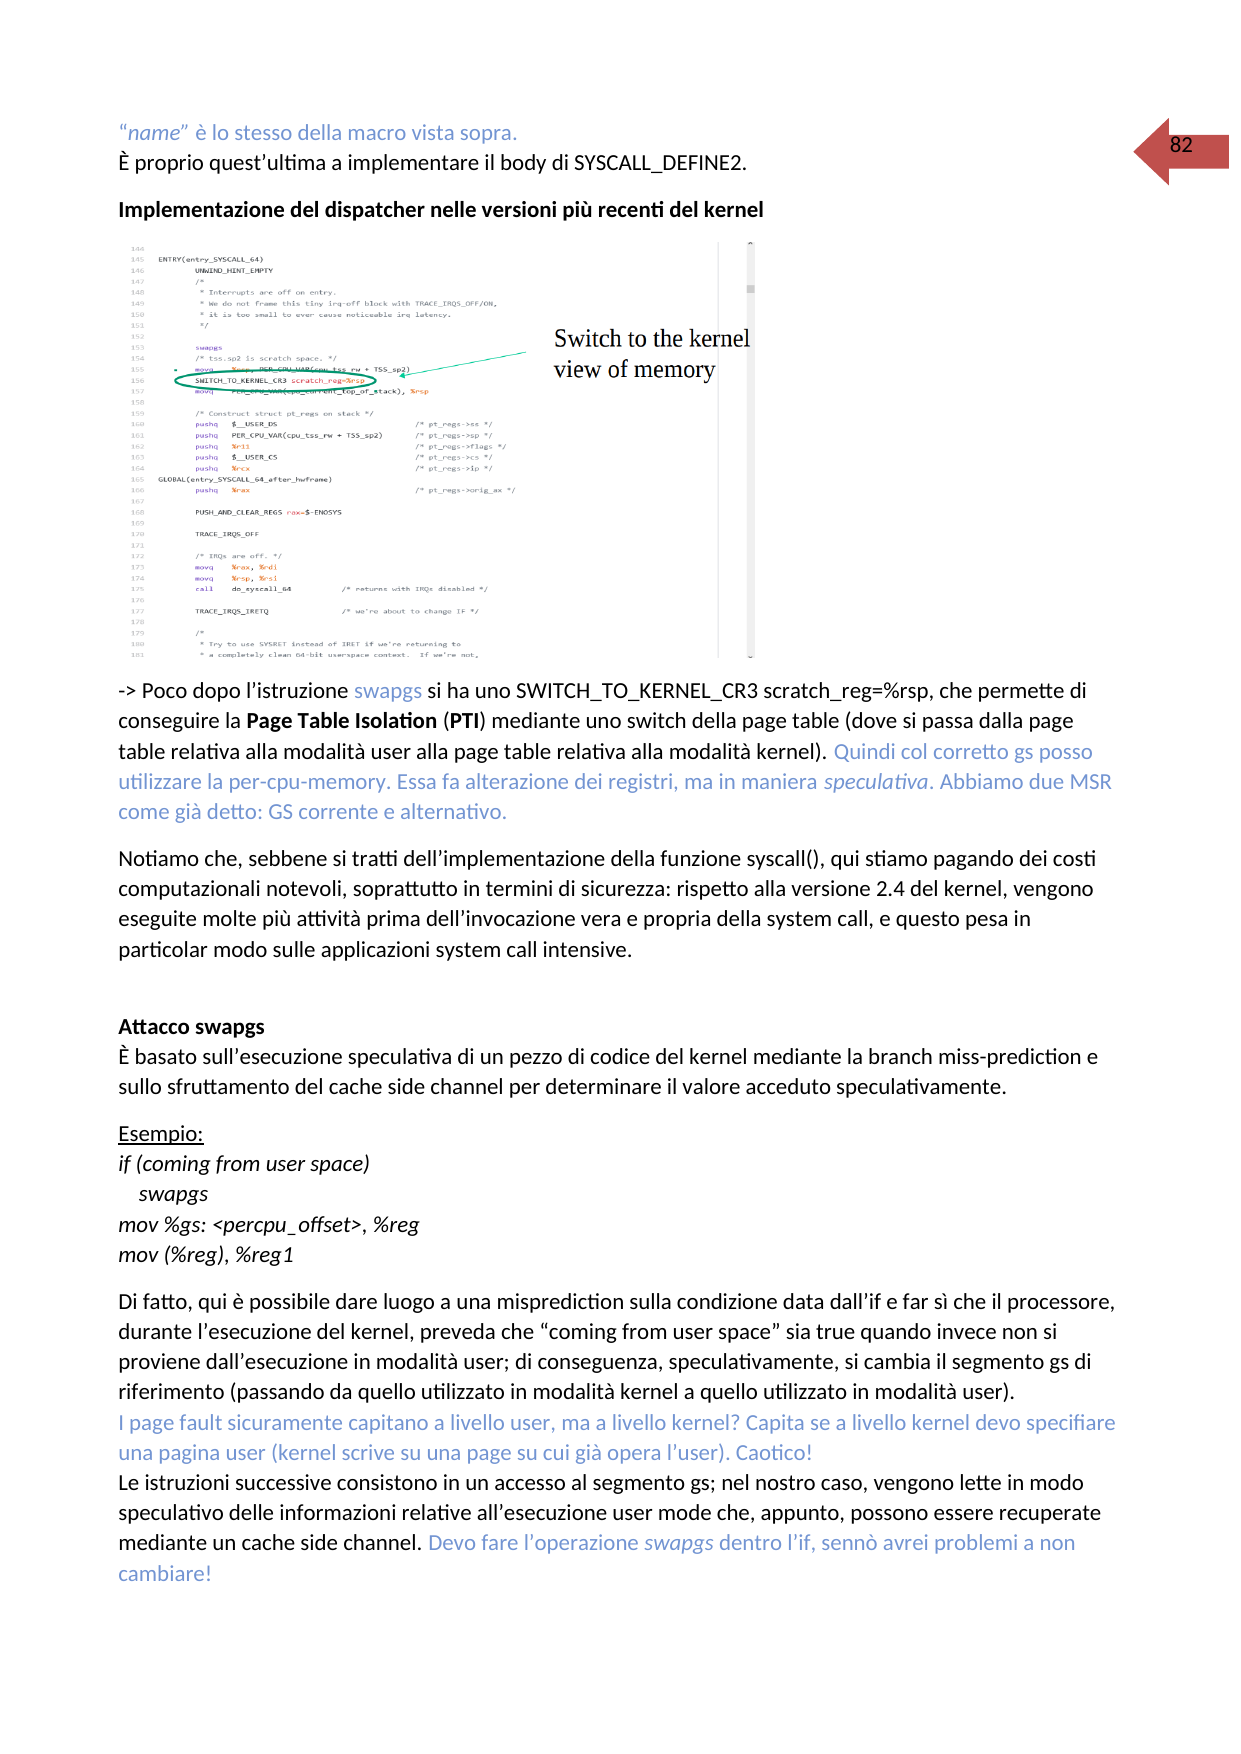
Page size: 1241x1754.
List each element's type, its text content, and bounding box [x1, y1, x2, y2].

picture [118, 242, 757, 658]
text Attacco swapgs È basato sull’esecuzione speculativa di un pezzo di codice del kernel mediante la branch miss-prediction e sullo sfruttamento del cache side channel per determinare il valore acceduto speculativamente. [118, 982, 1122, 1100]
text Implementazione del dispatcher nelle versioni più recenti del kernel [118, 195, 1122, 223]
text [118, 118, 1122, 176]
text Esempio: if (coming from user space) swapgs mov %gs: <percpu_offset>, %reg mov (%reg), %reg1 [118, 1119, 1122, 1268]
text Notiamo che, sebbene si tratti dell’implementazione della funzione syscall(), qui stiamo pagando dei costi computazionali notevoli, soprattutto in termini di sicurezza: rispetto alla versione 2.4 del kernel, vengono eseguite molte più attività prima dell’invocazione vera e propria della system call, e questo pesa in particolar modo sulle applicazioni system call intensive. [118, 844, 1122, 963]
text Di fatto, qui è possibile dare luogo a una misprediction sulla condizione data dall’if e far sì che il processore, durante l’esecuzione del kernel, preveda che “coming from user space” sia true quando invece non si proviene dall’esecuzione in modalità user; di conseguenza, speculativamente, si cambia il segmento gs di riferimento (passando da quello utilizzato in modalità kernel a quello utilizzato in modalità user). I page fault sicuramente capitano a livello user, ma a livello kernel? Capita se a livello kernel devo specifiare una pagina user (kernel scrive su una page su cui già opera l’user). Caotico! Le istruzioni successive consistono in un accesso al segmento gs; nel nostro caso, vengono lette in modo speculativo delle informazioni relative all’esecuzione user mode che, appunto, possono essere recuperate mediante un cache side channel. Devo fare l’operazione swapgs dentro l’if, sennò avrei problemi a non cambiare! [118, 1287, 1122, 1587]
text -> Poco dopo l’istruzione swapgs si ha uno SWITCH_TO_KERNEL_CR3 scratch_reg=%rsp, che permette di conseguire la Page Table Isolation (PTI) mediante uno switch della page table (dove si passa dalla page table relativa alla modalità user alla page table relativa alla modalità kernel). Quindi col corretto gs posso utilizzare la per-cpu-memory. Essa fa alterazione dei registri, ma in maniera speculativa. Abbiamo due MSR come già detto: GS corrente e alternativo. [118, 676, 1122, 825]
